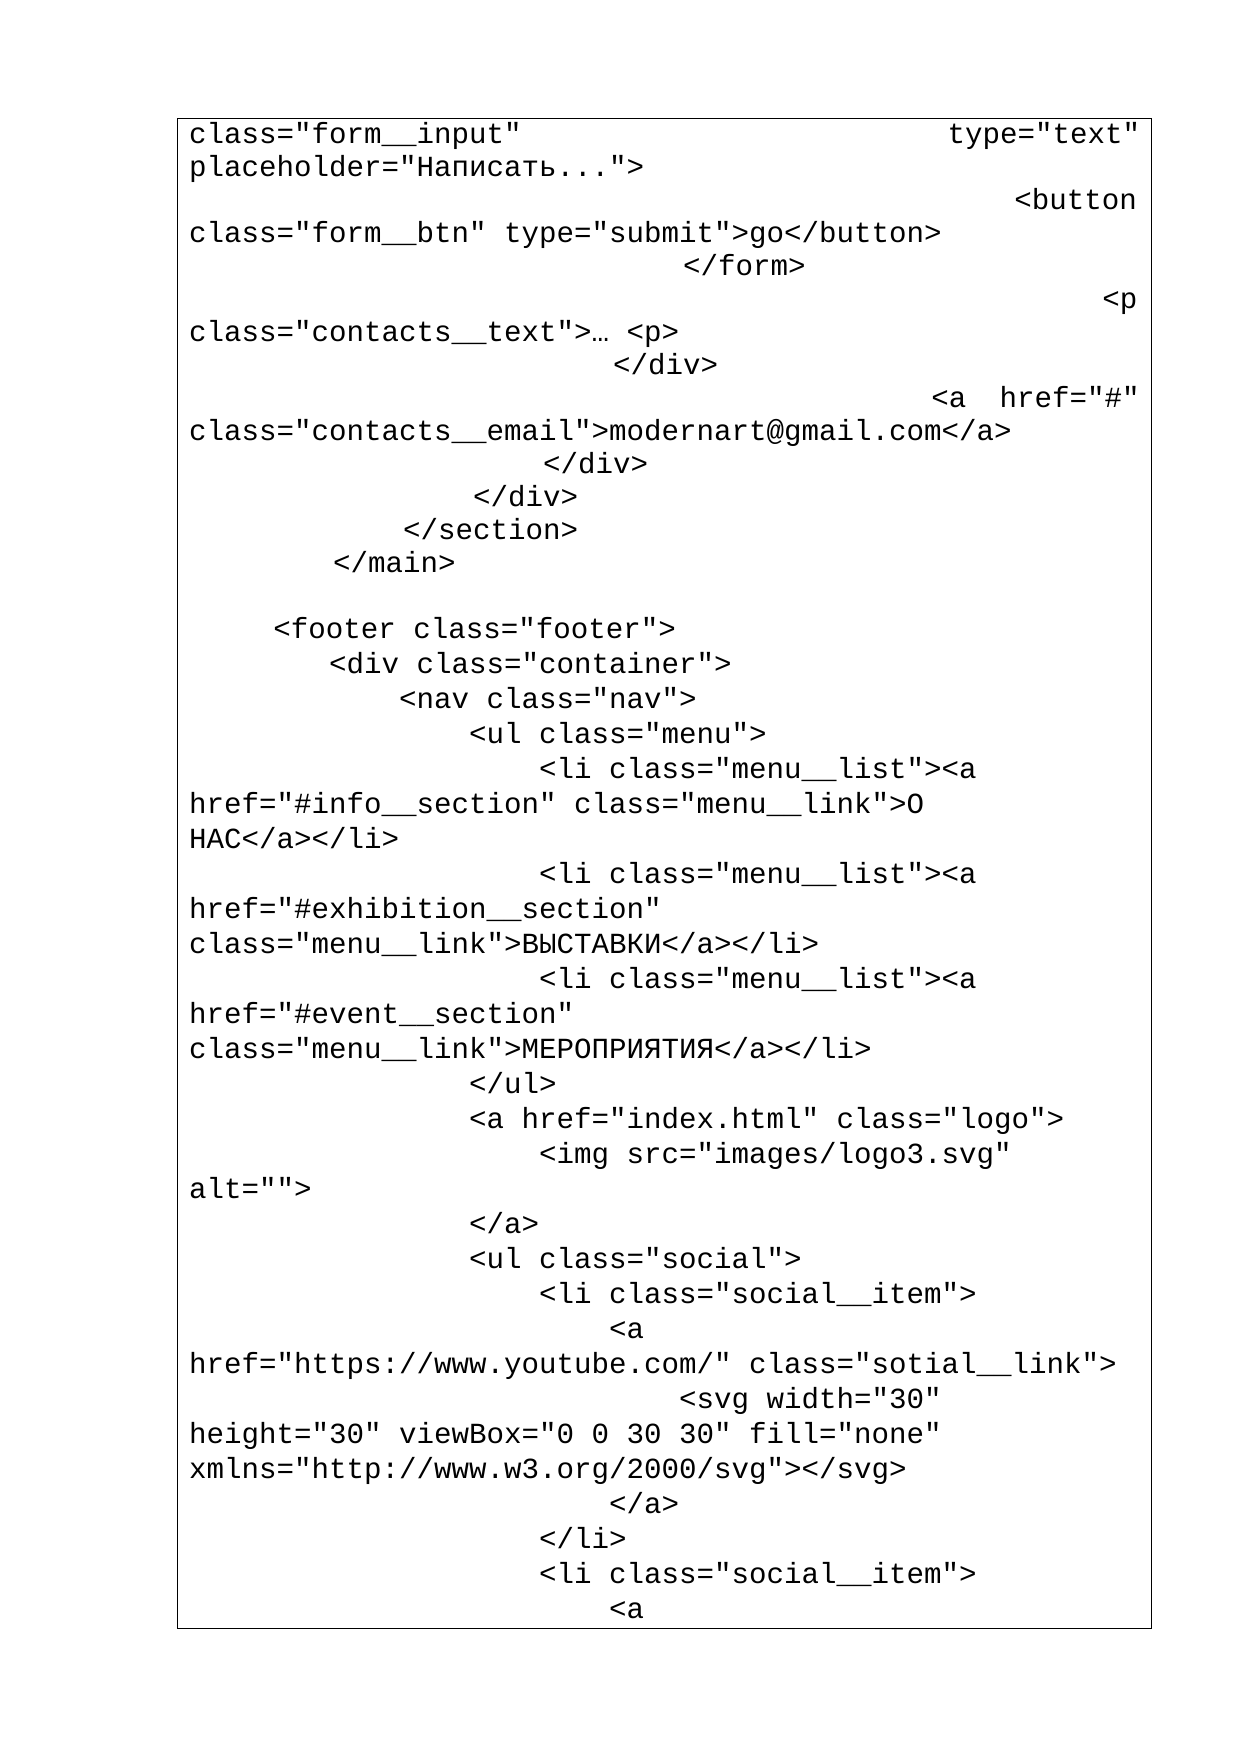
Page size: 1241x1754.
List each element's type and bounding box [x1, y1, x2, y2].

table_header [178, 119, 1151, 1628]
